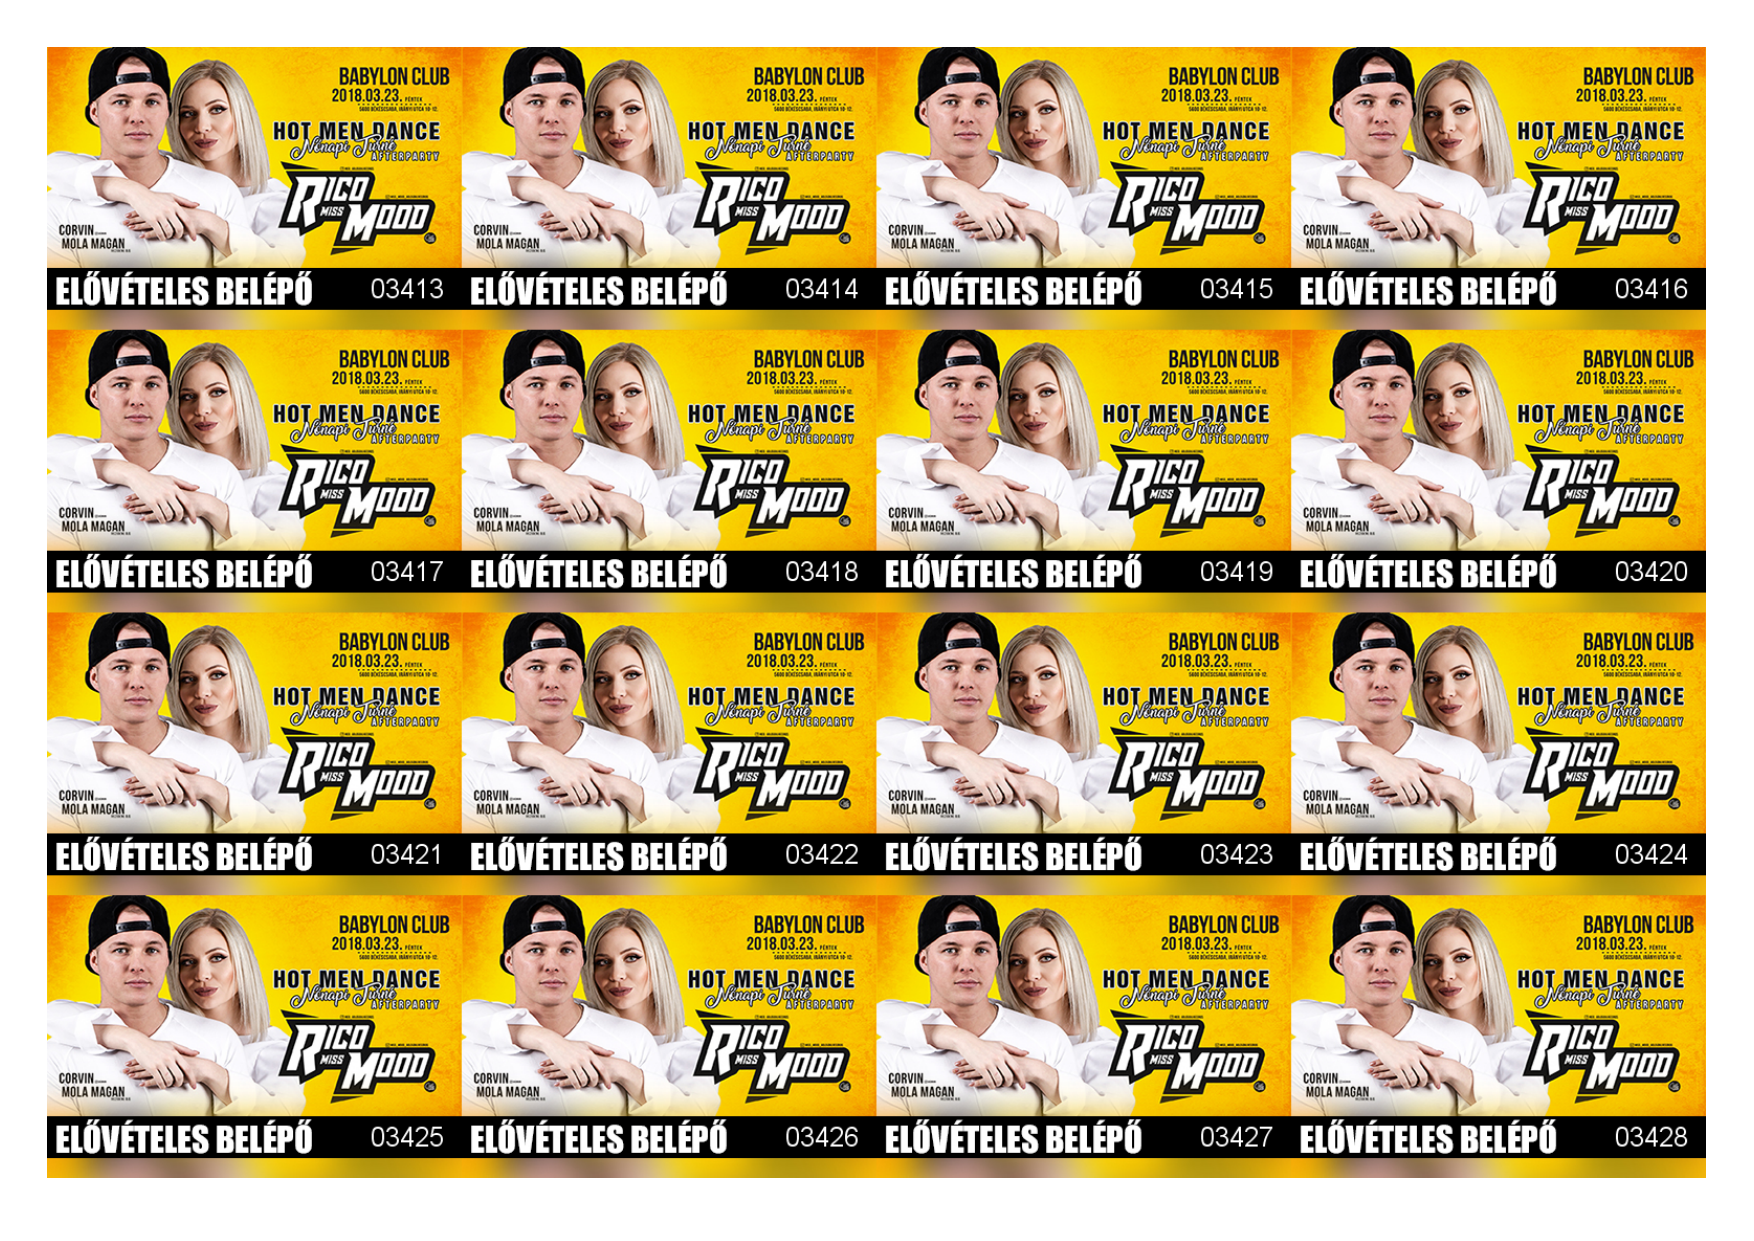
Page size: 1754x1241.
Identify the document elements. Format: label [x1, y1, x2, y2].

picture [47, 47, 1706, 1178]
